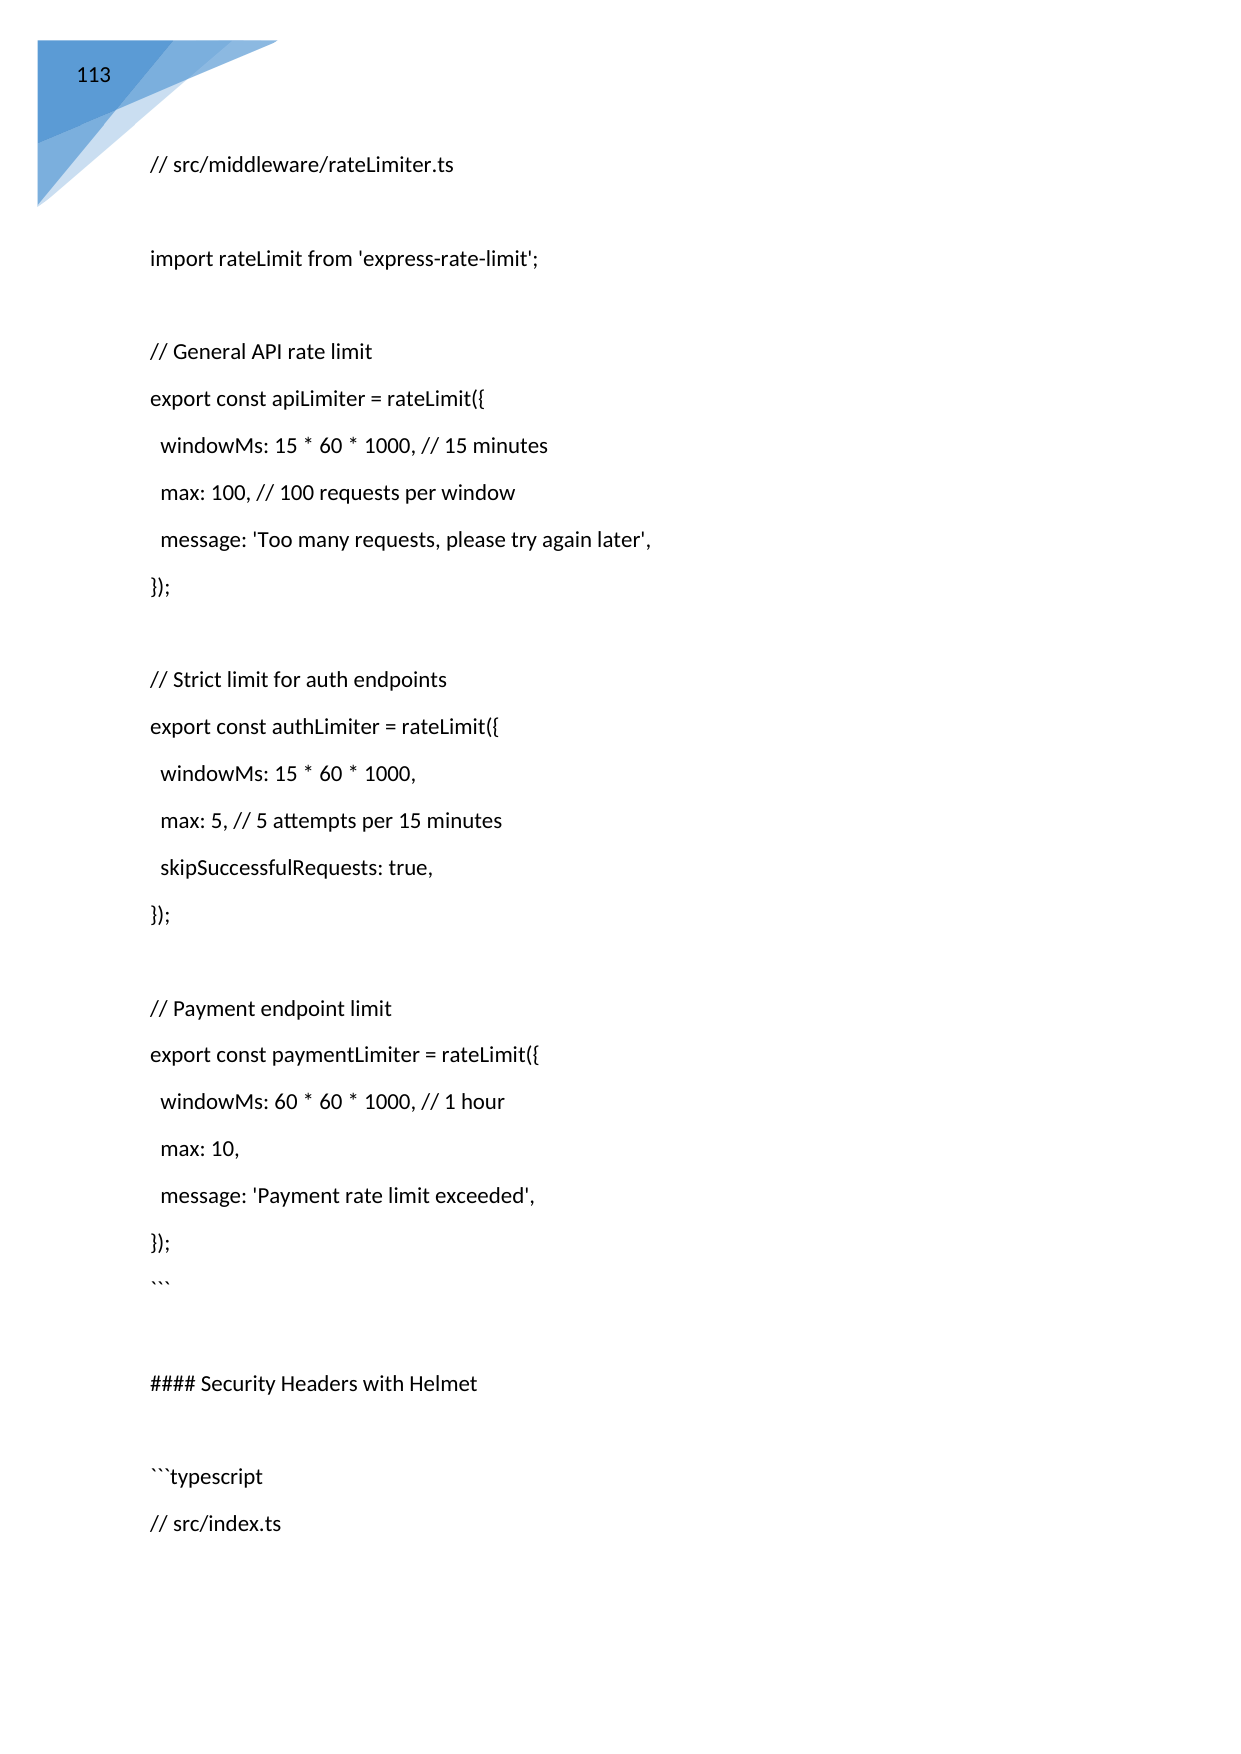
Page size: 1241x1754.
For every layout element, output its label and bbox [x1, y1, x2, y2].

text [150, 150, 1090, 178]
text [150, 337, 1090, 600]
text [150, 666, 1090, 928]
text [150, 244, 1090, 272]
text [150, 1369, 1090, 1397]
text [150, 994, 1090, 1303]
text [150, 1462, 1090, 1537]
picture [37, 40, 279, 209]
